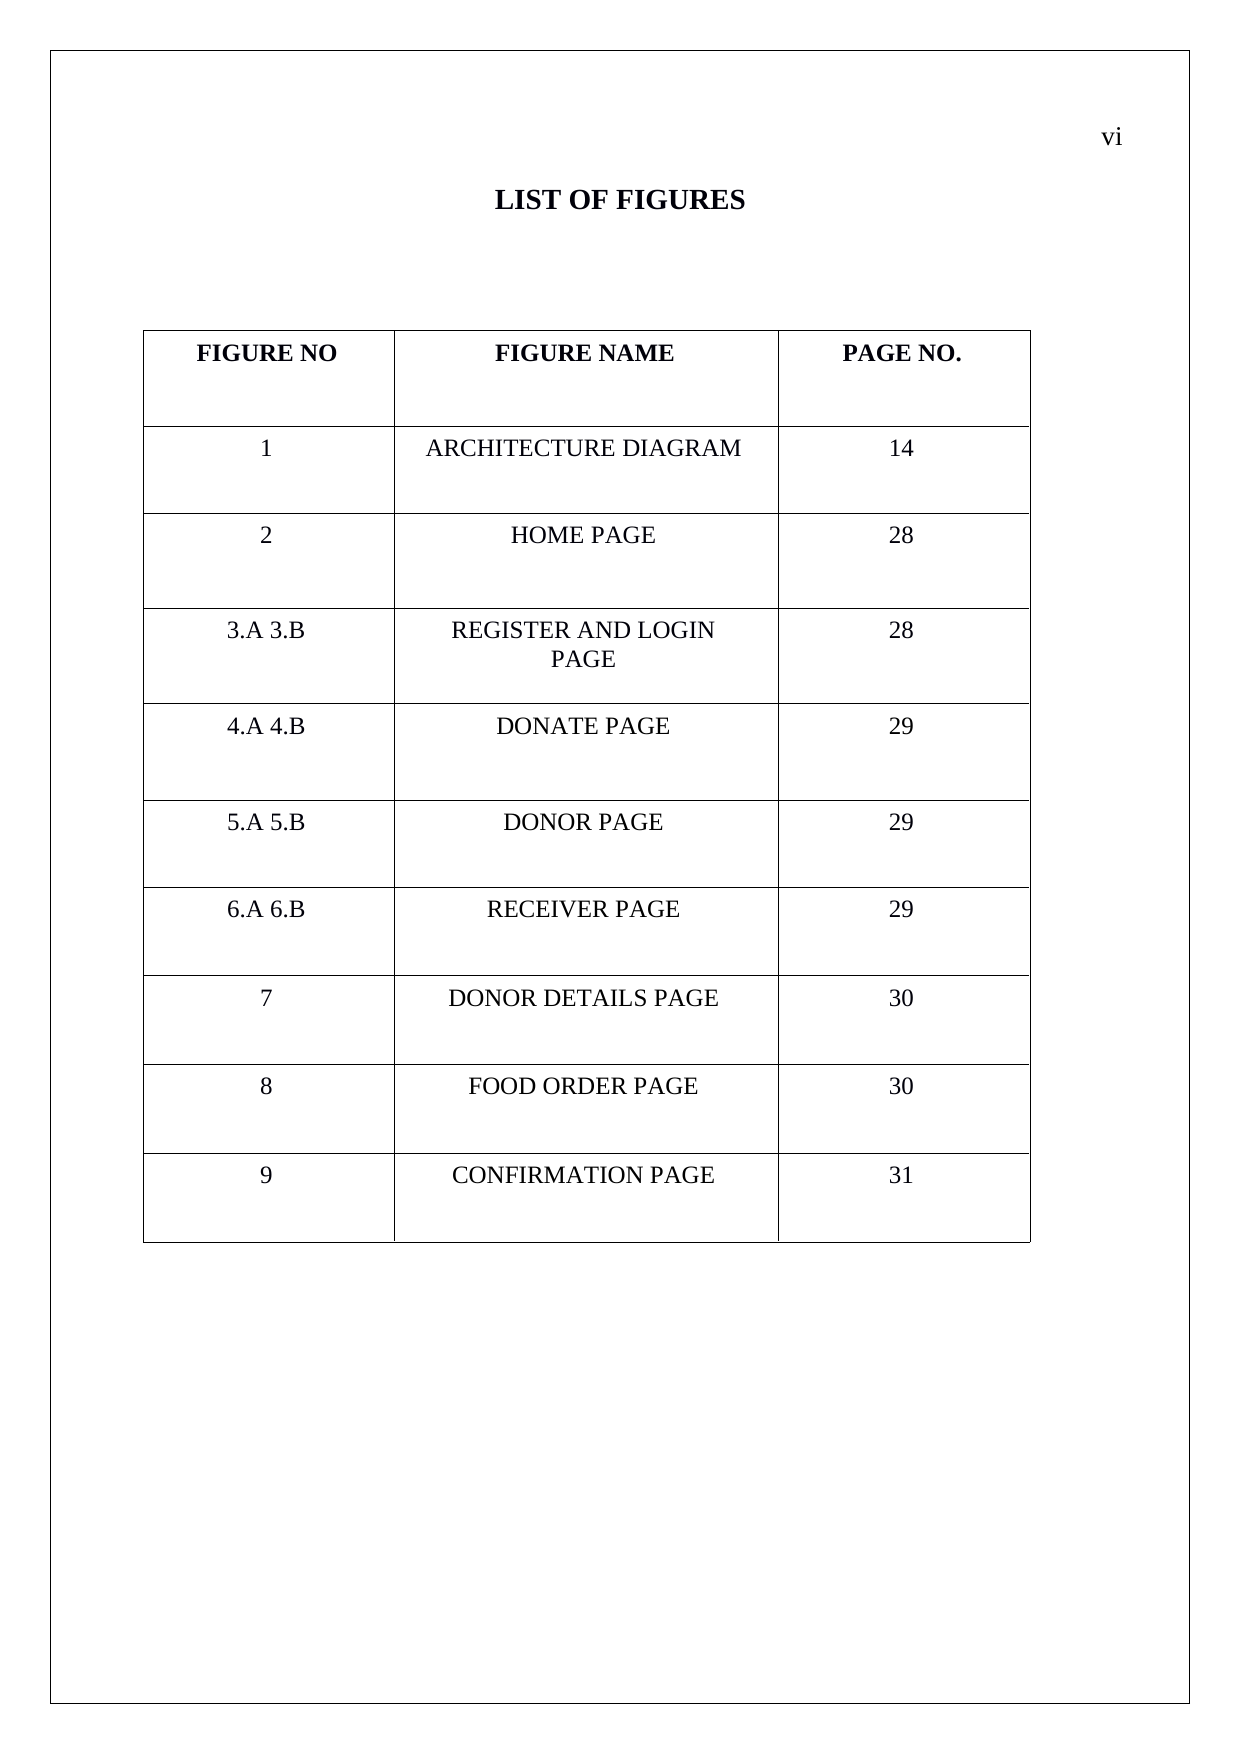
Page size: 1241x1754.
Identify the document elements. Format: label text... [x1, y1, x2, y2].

table_header PAGE NO. [779, 331, 1030, 426]
table_cell 28 [779, 513, 1030, 608]
table_cell 1 [144, 427, 394, 512]
text LIST OF FIGURES [118, 182, 1122, 216]
table_cell FOOD ORDER PAGE [395, 1065, 778, 1153]
table_cell 30 [779, 975, 1030, 1064]
table_cell DONOR DETAILS PAGE [395, 976, 778, 1064]
table_cell 29 [779, 887, 1030, 975]
table_cell 30 [779, 1064, 1030, 1153]
table_cell DONOR PAGE [395, 801, 778, 887]
table_cell 31 [779, 1153, 1030, 1241]
table_cell REGISTER AND LOGIN PAGE [395, 609, 778, 703]
table_cell RECEIVER PAGE [395, 888, 778, 975]
table_cell 5.A 5.B [144, 801, 394, 887]
table_cell 2 [144, 514, 394, 608]
table_cell 4.A 4.B [144, 704, 394, 799]
table_cell 3.A 3.B [144, 609, 394, 703]
table_header FIGURE NO [144, 331, 394, 426]
table_cell 29 [779, 800, 1030, 887]
table_cell HOME PAGE [395, 514, 778, 608]
table_cell 6.A 6.B [144, 888, 394, 975]
table_cell 8 [144, 1065, 394, 1153]
table_cell CONFIRMATION PAGE [395, 1154, 778, 1241]
table_cell 9 [144, 1154, 394, 1241]
table_cell 7 [144, 976, 394, 1064]
table_cell ARCHITECTURE DIAGRAM [395, 427, 778, 512]
table_cell 14 [779, 426, 1030, 512]
table_cell 29 [779, 703, 1030, 799]
table_header FIGURE NAME [395, 331, 778, 426]
table_cell 28 [779, 608, 1030, 703]
table_cell DONATE PAGE [395, 704, 778, 799]
